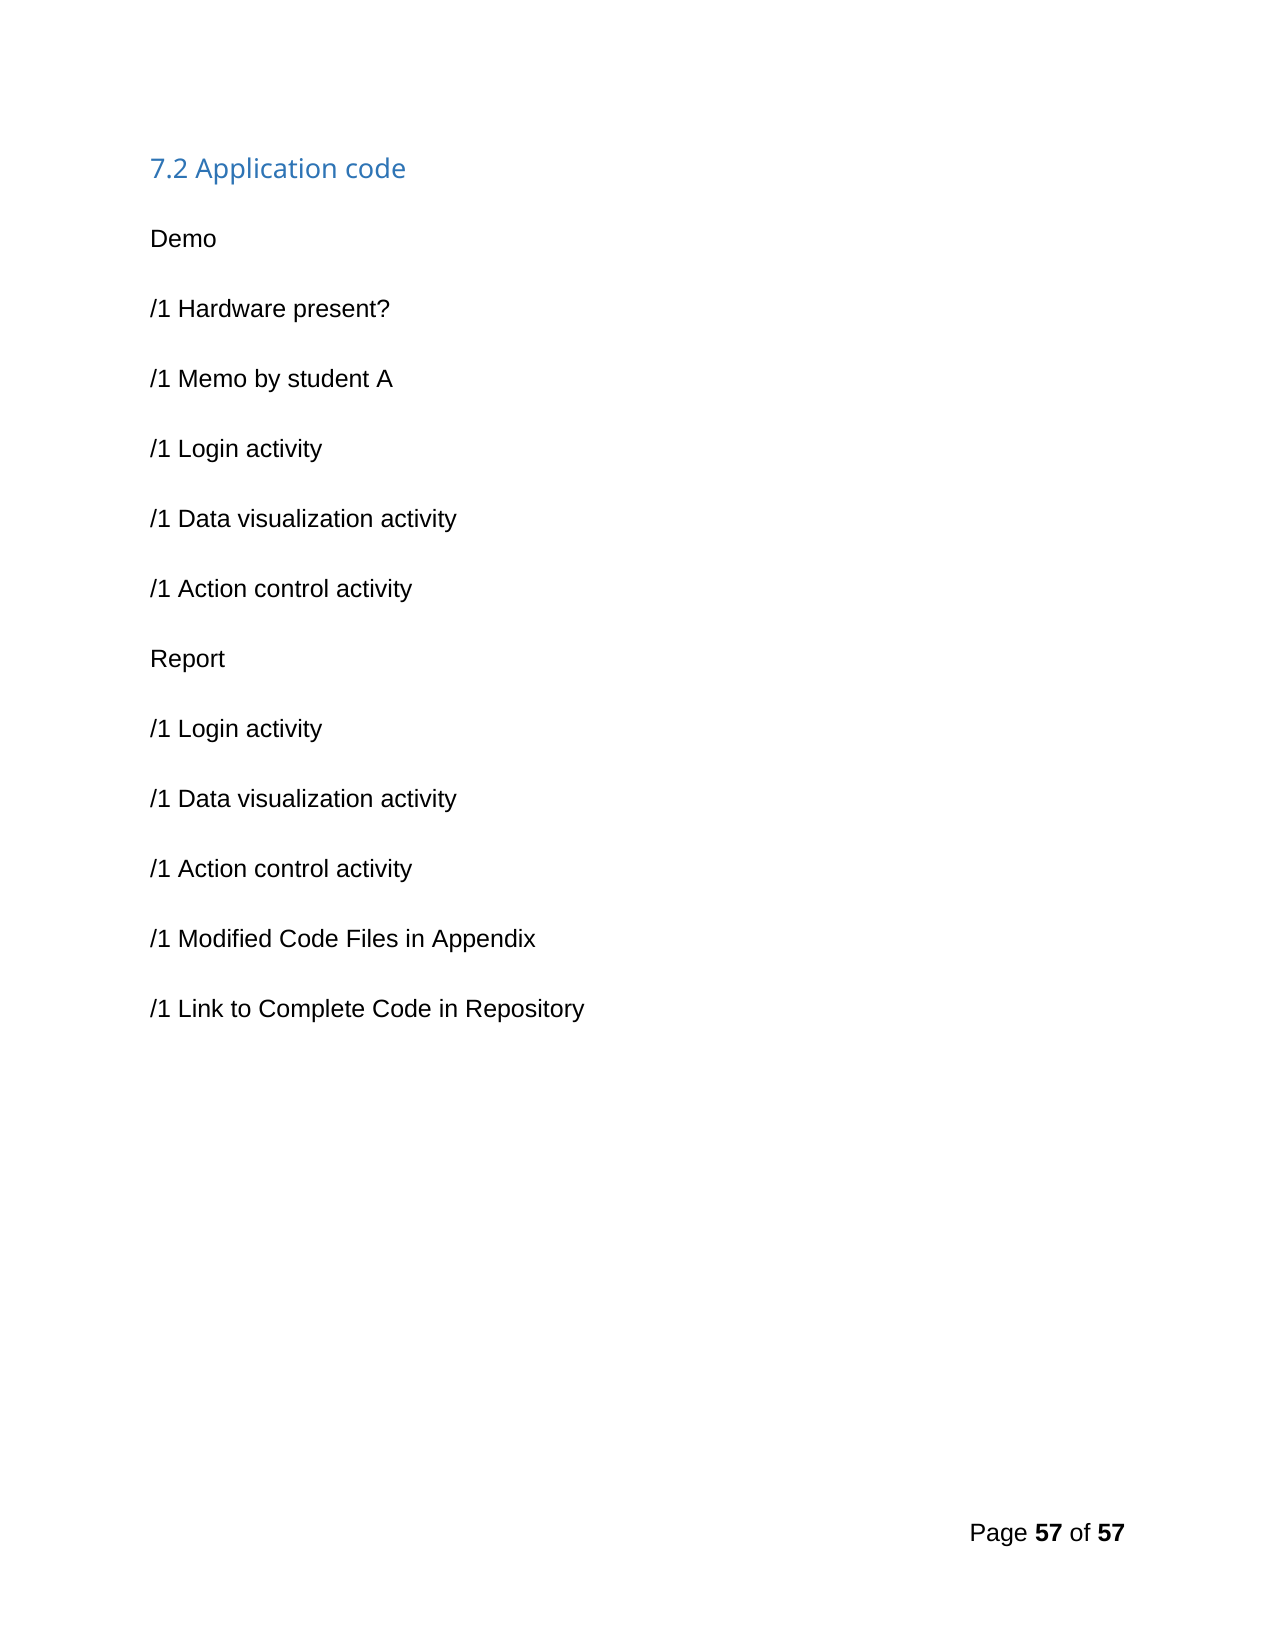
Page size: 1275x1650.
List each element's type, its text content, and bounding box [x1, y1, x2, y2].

text /1 Modified Code Files in Appendix [150, 924, 1125, 952]
text Demo [150, 224, 1125, 252]
text /1 Link to Complete Code in Repository [150, 994, 1125, 1022]
text /1 Data visualization activity [150, 784, 1125, 812]
text /1 Login activity [150, 714, 1125, 742]
text /1 Data visualization activity [150, 504, 1125, 532]
text /1 Hardware present? [150, 294, 1125, 322]
text /1 Login activity [150, 434, 1125, 462]
text /1 Memo by student A [150, 364, 1125, 392]
text Report [150, 644, 1125, 672]
text /1 Action control activity [150, 854, 1125, 882]
text /1 Action control activity [150, 574, 1125, 602]
